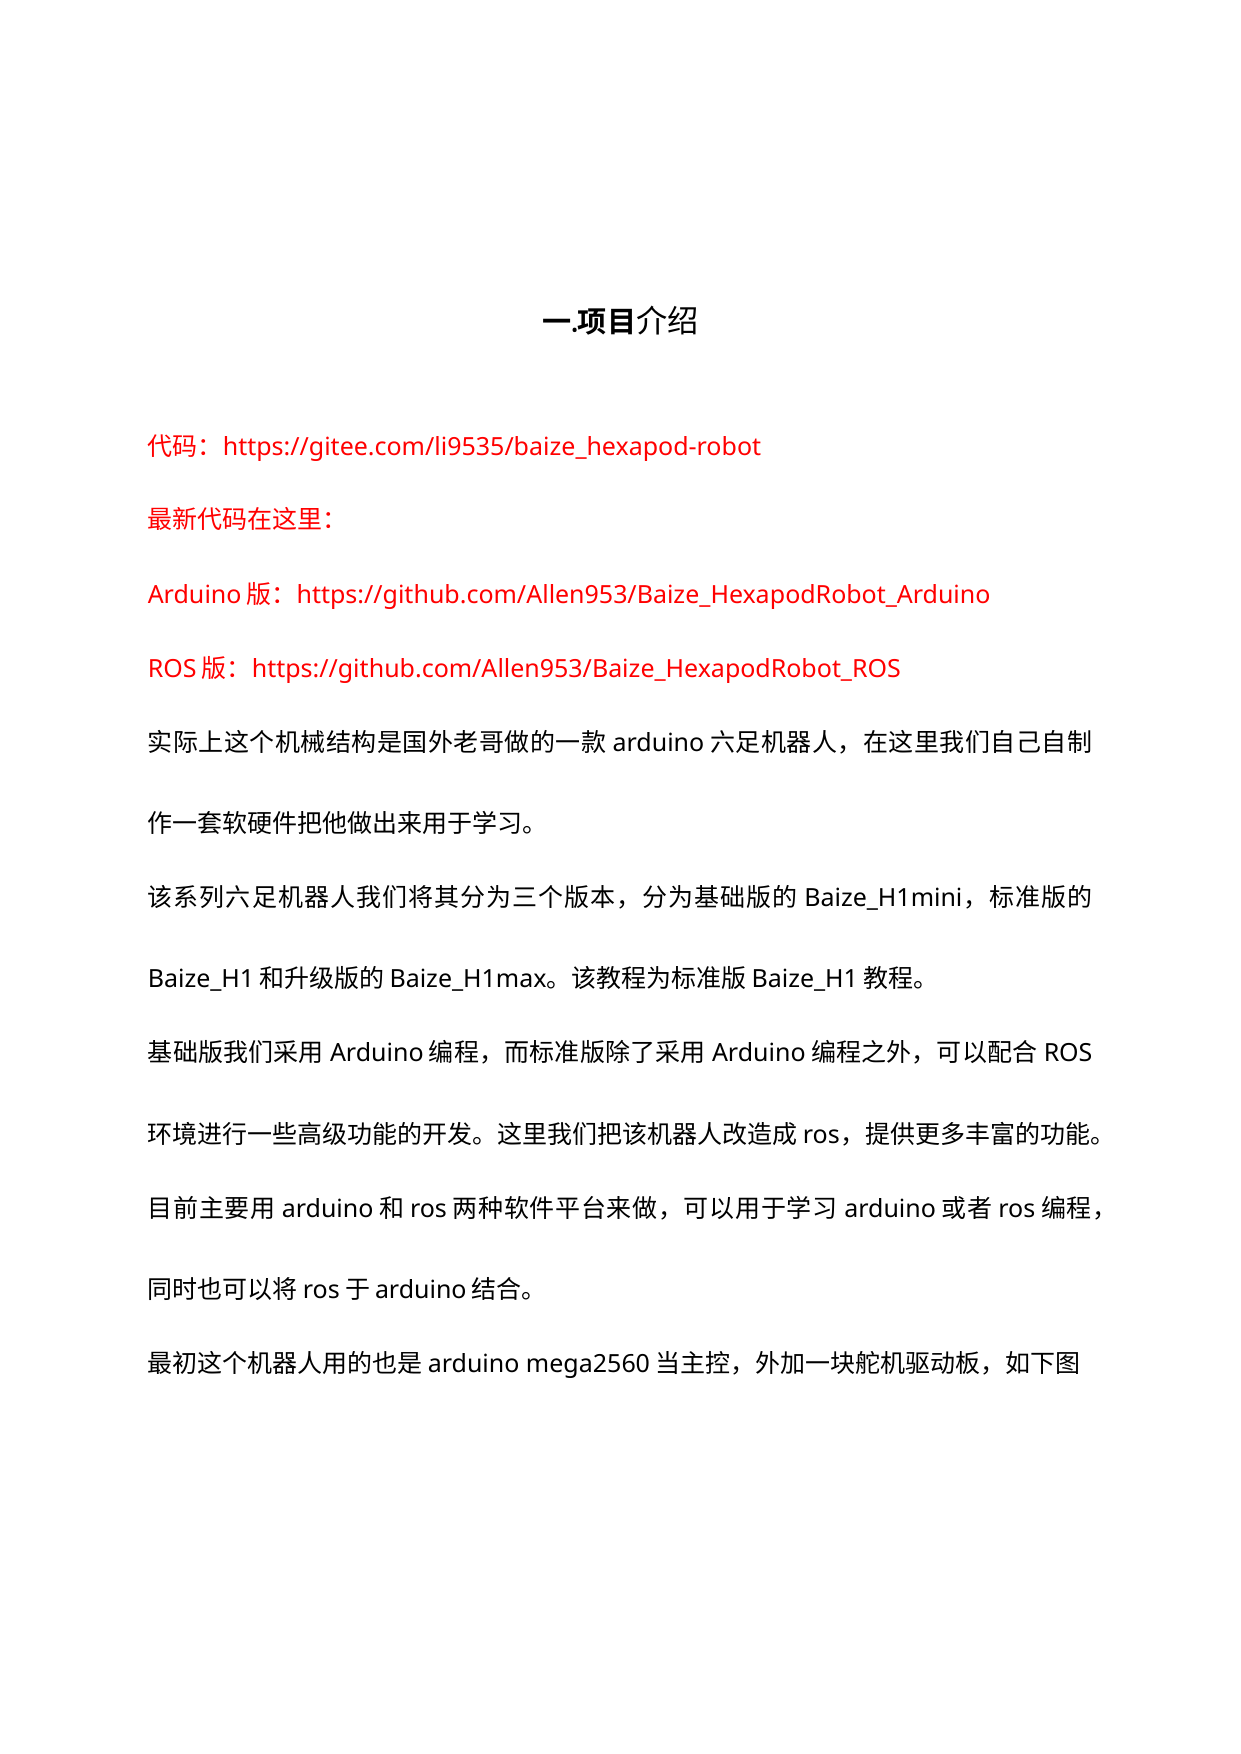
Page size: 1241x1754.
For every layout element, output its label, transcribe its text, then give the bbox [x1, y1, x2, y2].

text 该系列六足机器人我们将其分为三个版本，分为基础版的Baize_H1mini，标准版的Baize_H1和升级版的Baize_H1max。该教程为标准版Baize_H1教程。 [148, 863, 1092, 1009]
text 最新代码在这里： [148, 486, 1092, 551]
subtitle 一.项目介绍 [148, 287, 1092, 352]
text 基础版我们采用Arduino编程，而标准版除了采用Arduino编程之外，可以配合ROS环境进行一些高级功能的开发。这里我们把该机器人改造成ros，提供更多丰富的功能。 [148, 1018, 1092, 1165]
text 最初这个机器人用的也是arduino mega2560当主控，外加一块舵机驱动板，如下图 [148, 1329, 1092, 1394]
text 实际上这个机械结构是国外老哥做的一款arduino六足机器人，在这里我们自己自制作一套软硬件把他做出来用于学习。 [148, 708, 1092, 854]
text Arduino版：https://github.com/Allen953/Baize_HexapodRobot_Arduino [148, 560, 1092, 625]
text 目前主要用arduino和ros两种软件平台来做，可以用于学习arduino或者ros编程，同时也可以将ros于arduino结合。 [148, 1174, 1092, 1320]
text 代码：https://gitee.com/li9535/baize_hexapod-robot [148, 412, 1092, 477]
text ROS版：https://github.com/Allen953/Baize_HexapodRobot_ROS [148, 634, 1092, 699]
